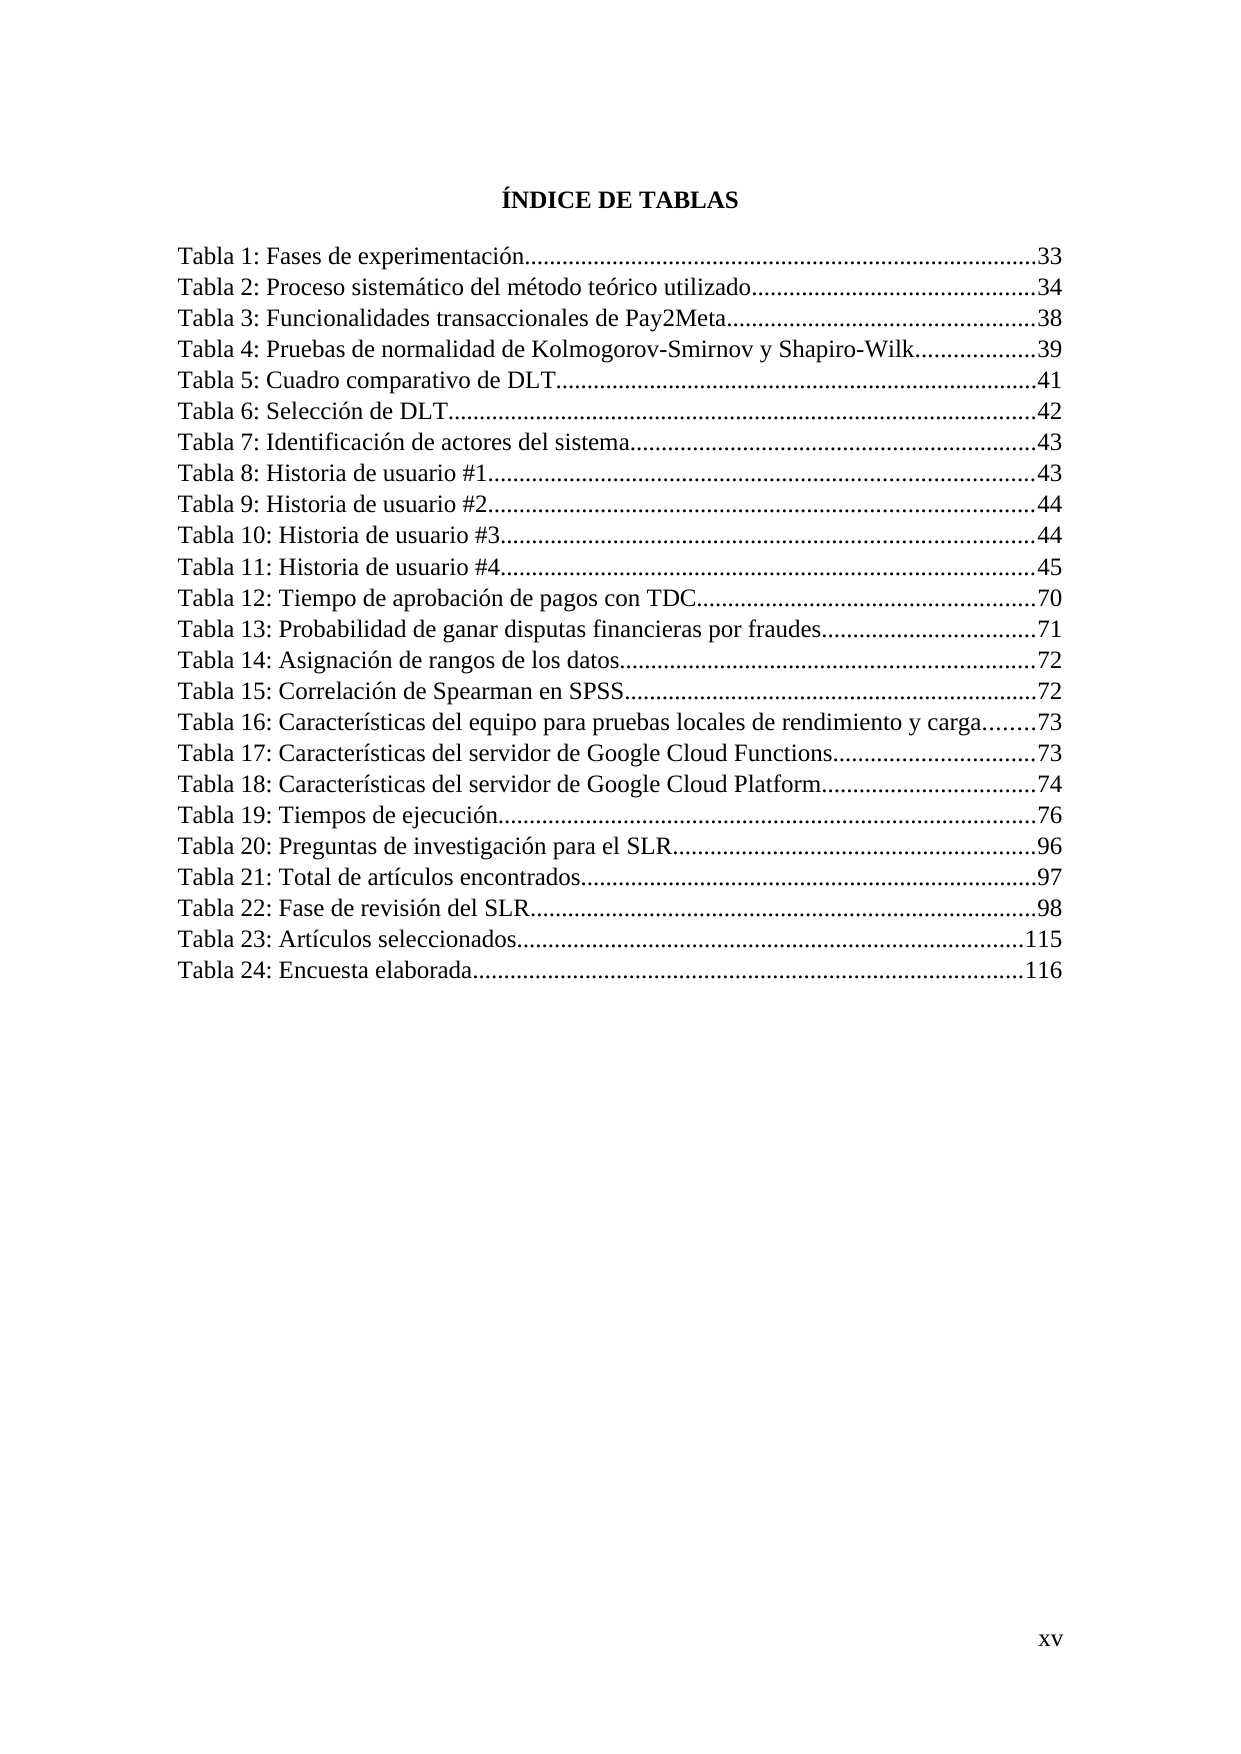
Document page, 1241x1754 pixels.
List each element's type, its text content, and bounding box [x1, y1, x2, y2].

text Tabla 13: Probabilidad de ganar disputas financieras por fraudes 71 [177, 614, 1063, 642]
text Tabla 4: Pruebas de normalidad de Kolmogorov-Smirnov y Shapiro-Wilk 39 [177, 334, 1063, 363]
text Tabla 22: Fase de revisión del SLR 98 [177, 893, 1063, 922]
text Tabla 16: Características del equipo para pruebas locales de rendimiento y carga 73 [177, 707, 1063, 736]
text Tabla 12: Tiempo de aprobación de pagos con TDC 70 [177, 583, 1063, 611]
text Tabla 23: Artículos seleccionados 115 [177, 924, 1063, 953]
text Tabla 20: Preguntas de investigación para el SLR 96 [177, 831, 1063, 860]
text Tabla 8: Historia de usuario #1 43 [177, 458, 1063, 487]
text Tabla 11: Historia de usuario #4 45 [177, 552, 1063, 580]
text Tabla 18: Características del servidor de Google Cloud Platform 74 [177, 769, 1063, 798]
text Tabla 21: Total de artículos encontrados 97 [177, 862, 1063, 891]
text Tabla 6: Selección de DLT 42 [177, 396, 1063, 425]
text Tabla 9: Historia de usuario #2 44 [177, 489, 1063, 518]
text Tabla 2: Proceso sistemático del método teórico utilizado 34 [177, 272, 1063, 301]
text Tabla 5: Cuadro comparativo de DLT 41 [177, 365, 1063, 394]
text Tabla 15: Correlación de Spearman en SPSS 72 [177, 676, 1063, 704]
text Tabla 10: Historia de usuario #3 44 [177, 521, 1063, 549]
text Tabla 1: Fases de experimentación 33 [177, 241, 1063, 270]
text Tabla 14: Asignación de rangos de los datos 72 [177, 645, 1063, 673]
text Tabla 19: Tiempos de ejecución 76 [177, 800, 1063, 829]
text Tabla 3: Funcionalidades transaccionales de Pay2Meta 38 [177, 303, 1063, 332]
text Tabla 7: Identificación de actores del sistema 43 [177, 427, 1063, 456]
text ÍNDICE DE TABLAS [177, 185, 1063, 214]
text Tabla 24: Encuesta elaborada 116 [177, 955, 1063, 984]
text Tabla 17: Características del servidor de Google Cloud Functions 73 [177, 738, 1063, 767]
